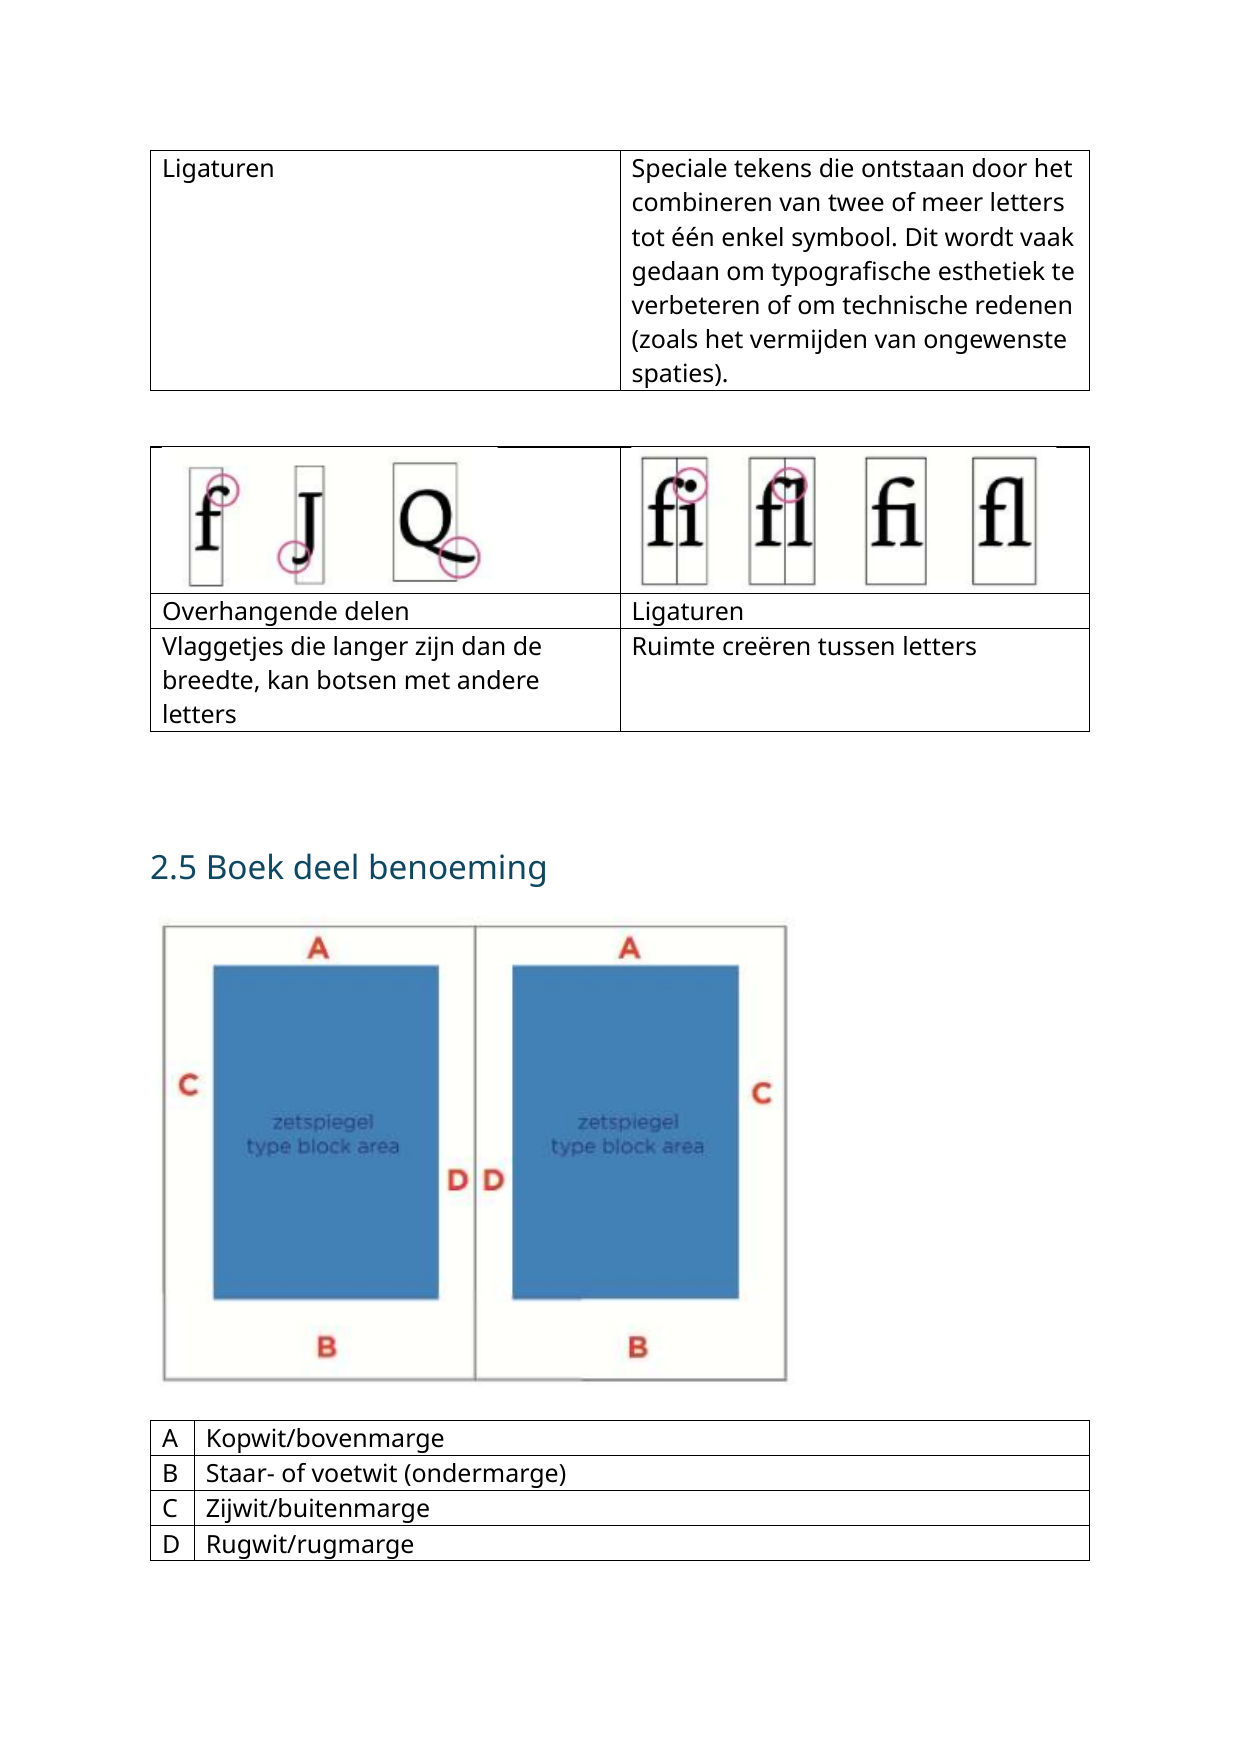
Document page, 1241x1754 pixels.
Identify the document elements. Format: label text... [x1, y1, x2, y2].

table_cell B [151, 1456, 194, 1490]
subtitle 2.5 Boek deel benoeming [150, 844, 1090, 889]
picture [631, 447, 1057, 590]
table_cell Staar- of voetwit (ondermarge) [195, 1456, 1089, 1490]
table_cell Overhangende delen [151, 594, 620, 628]
table_cell C [151, 1491, 194, 1525]
table_cell Ligaturen [151, 151, 620, 389]
picture [161, 447, 498, 593]
table_cell D [151, 1526, 194, 1560]
table_header [498, 448, 620, 593]
picture [150, 904, 805, 1399]
table_cell Ligaturen [621, 594, 1089, 628]
table_cell Zijwit/buitenmarge [195, 1491, 1089, 1525]
table_header [151, 448, 161, 593]
table_header A [151, 1421, 194, 1455]
table_cell Vlaggetjes die langer zijn dan de breedte, kan botsen met andere letters [151, 629, 620, 731]
table_cell Ruimte creëren tussen letters [621, 629, 1089, 731]
table_header Kopwit/bovenmarge [195, 1421, 1089, 1455]
table_cell Speciale tekens die ontstaan door het combineren van twee of meer letters tot één enkel symbool. Dit wordt vaak gedaan om typografische esthetiek te verbeteren of om technische redenen (zoals het vermijden van ongewenste spaties). [621, 151, 1089, 389]
table_cell Rugwit/rugmarge [195, 1526, 1089, 1560]
table_header [621, 448, 1089, 593]
